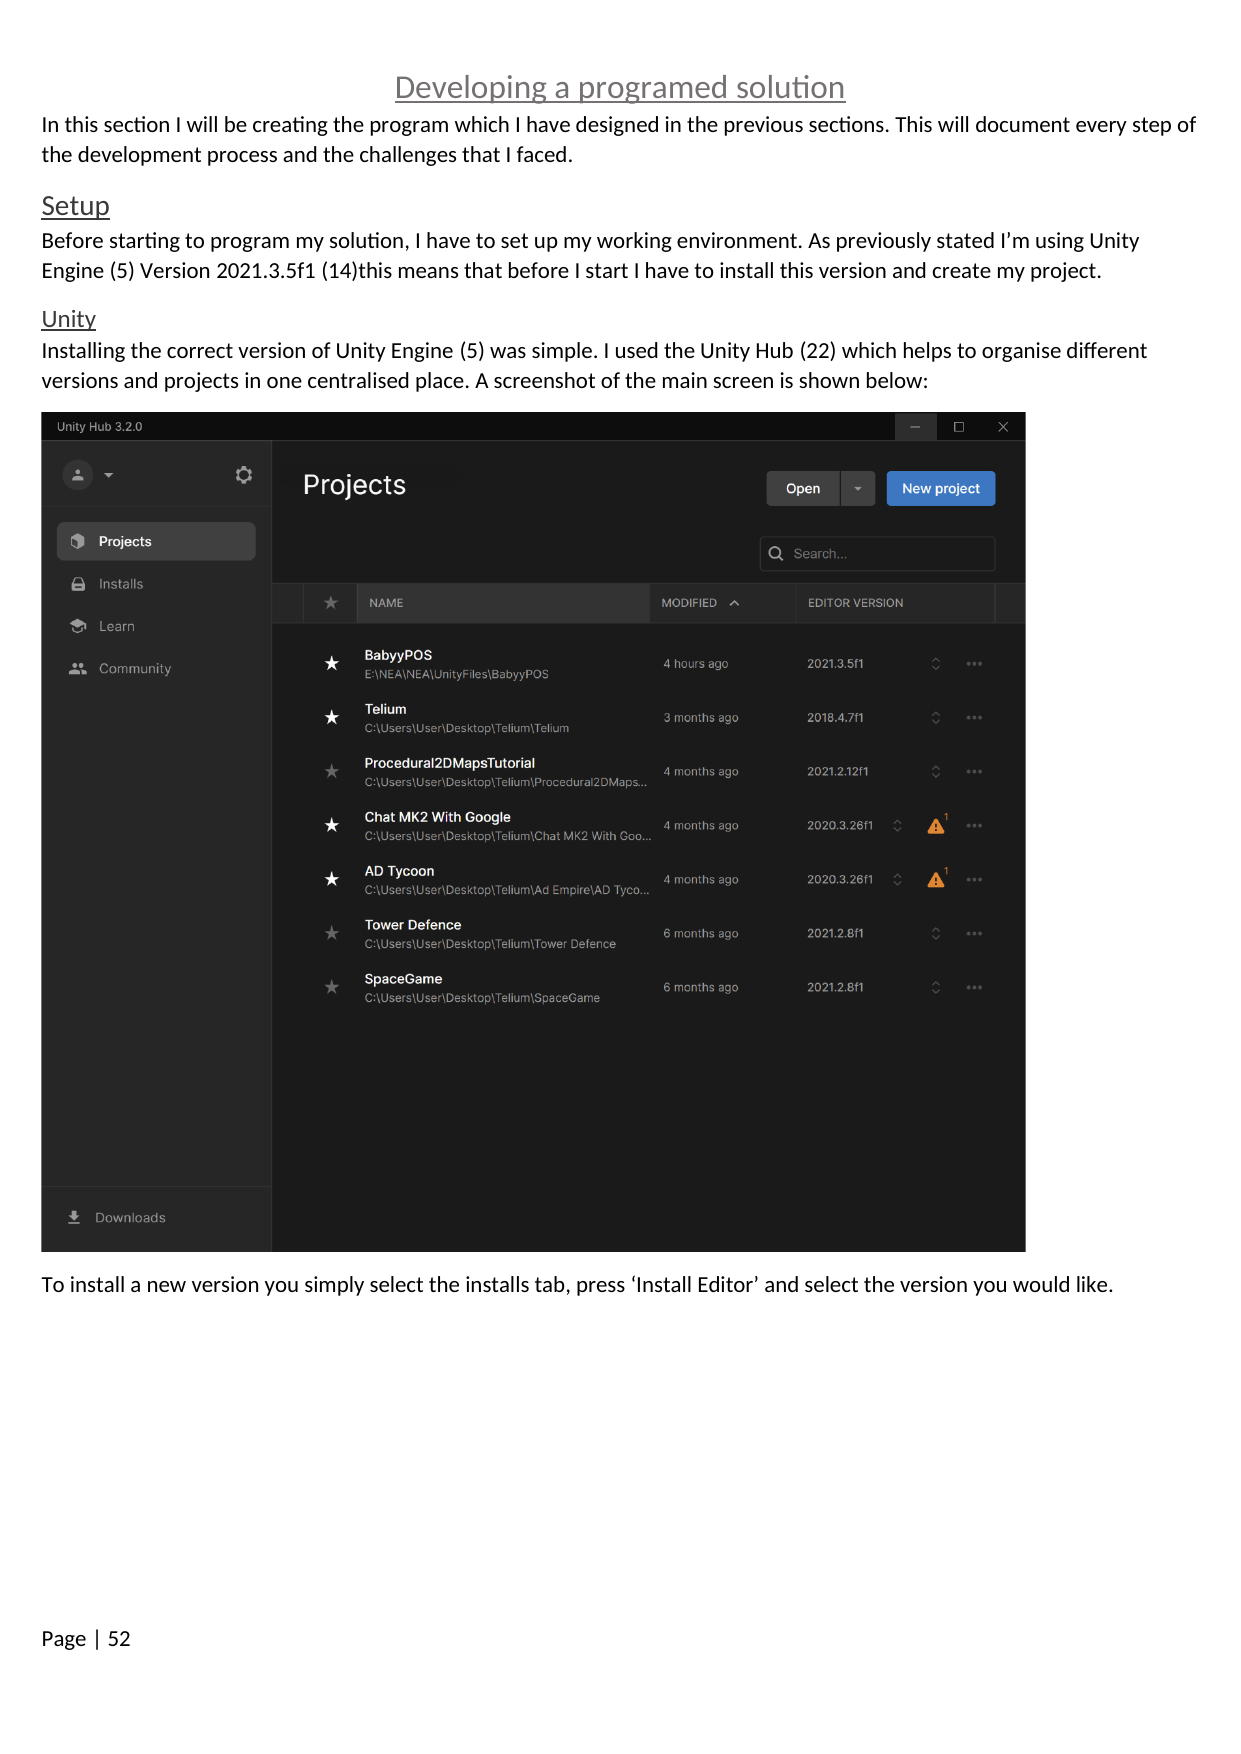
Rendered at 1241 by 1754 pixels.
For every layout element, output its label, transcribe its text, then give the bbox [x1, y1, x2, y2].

picture [41, 412, 1026, 1252]
subtitle Developing a programed solution [41, 66, 1199, 107]
text In this section I will be creating the program which I have designed in the previous sections. This will document every step of the development process and the challenges that I faced. [41, 110, 1199, 168]
text To install a new version you simply select the installs tab, press ‘Install Editor’ and select the version you would like. [41, 1270, 1199, 1298]
text Installing the correct version of Unity Engine was simple. I used the Unity Hub which helps to organise different versions and projects in one centralised place. A screenshot of the main screen is shown below: [41, 336, 1199, 394]
text Before starting to program my solution, I have to set up my working environment. As previously stated I’m using Unity Engine Version 2021.3.5f1 this means that before I start I have to install this version and create my project. [41, 226, 1199, 284]
subtitle Setup [41, 187, 1199, 223]
subtitle Unity [41, 303, 1199, 333]
